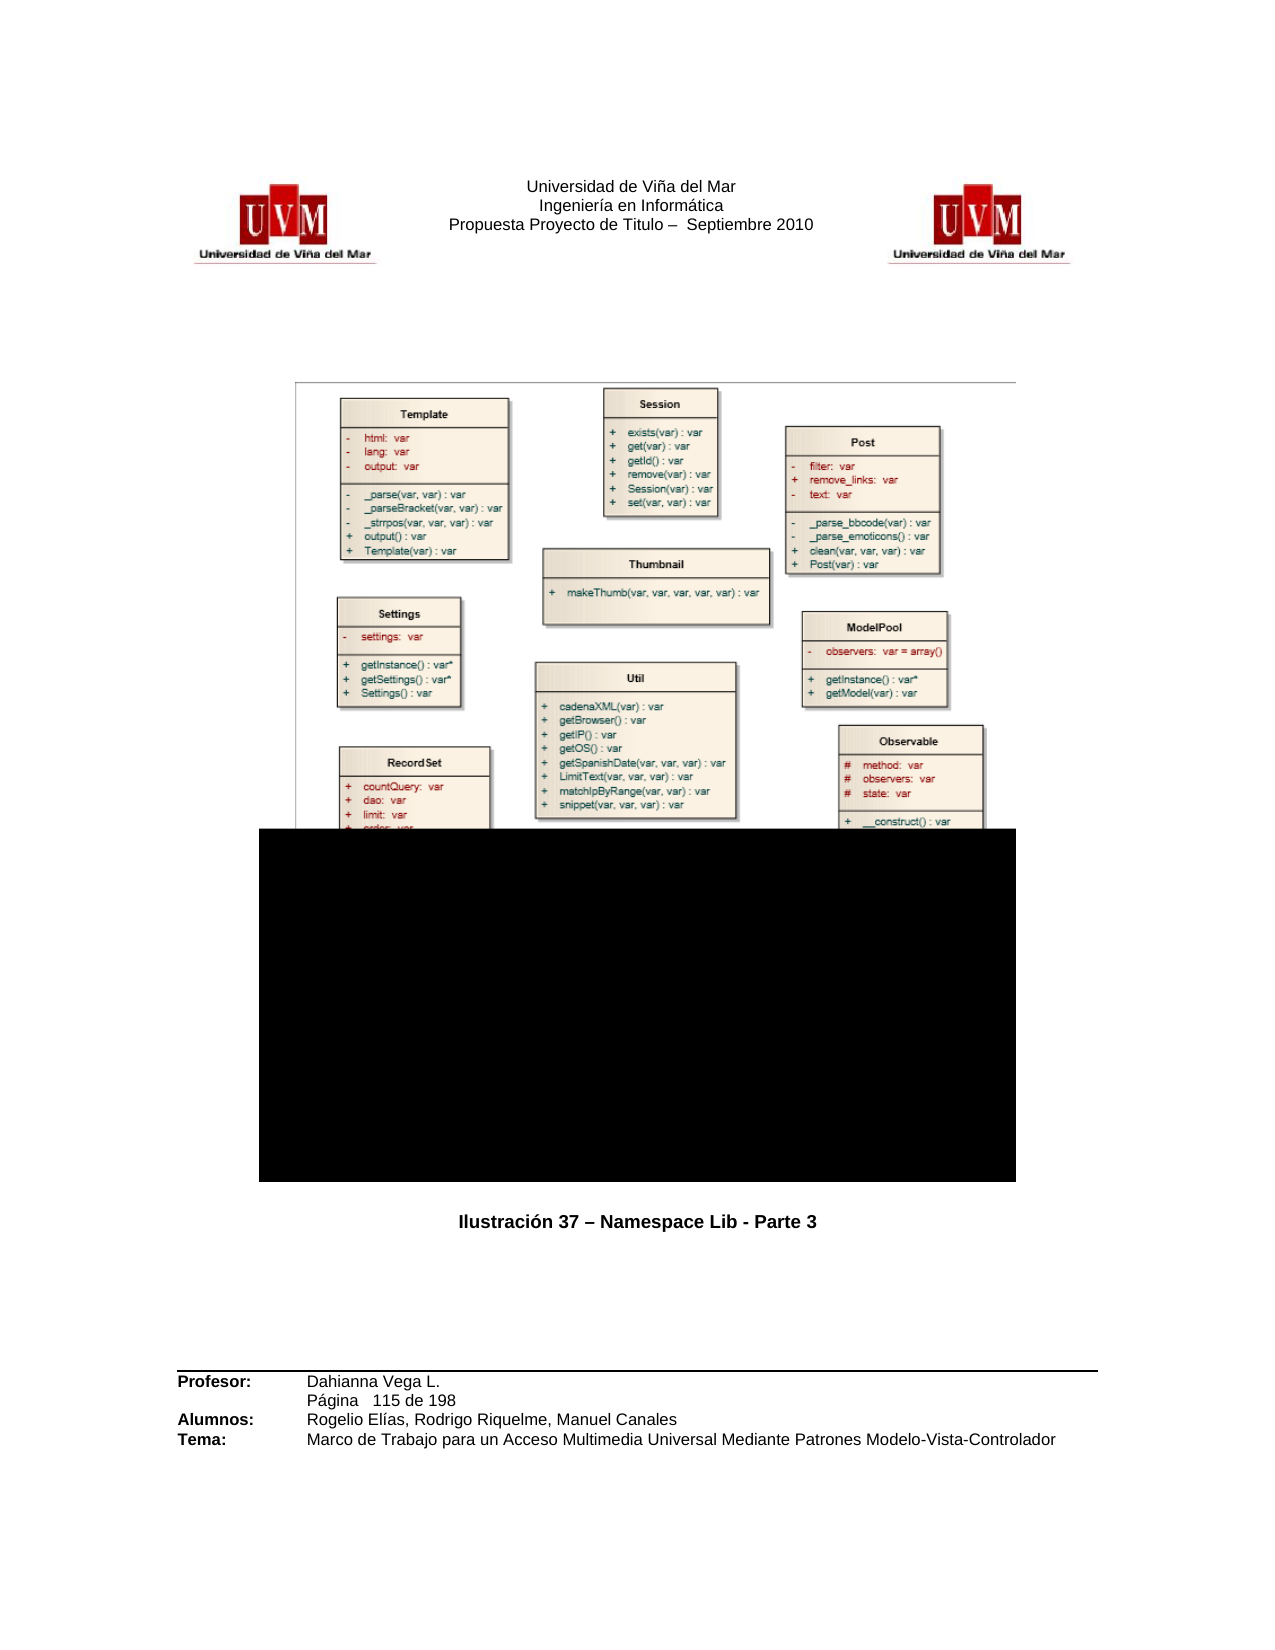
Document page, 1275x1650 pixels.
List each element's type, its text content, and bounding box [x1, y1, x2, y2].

picture [871, 176, 1084, 267]
text Ilustración 37 – Namespace Lib - Parte 3 [177, 1211, 1098, 1232]
picture [177, 176, 390, 267]
picture [259, 346, 1016, 1182]
